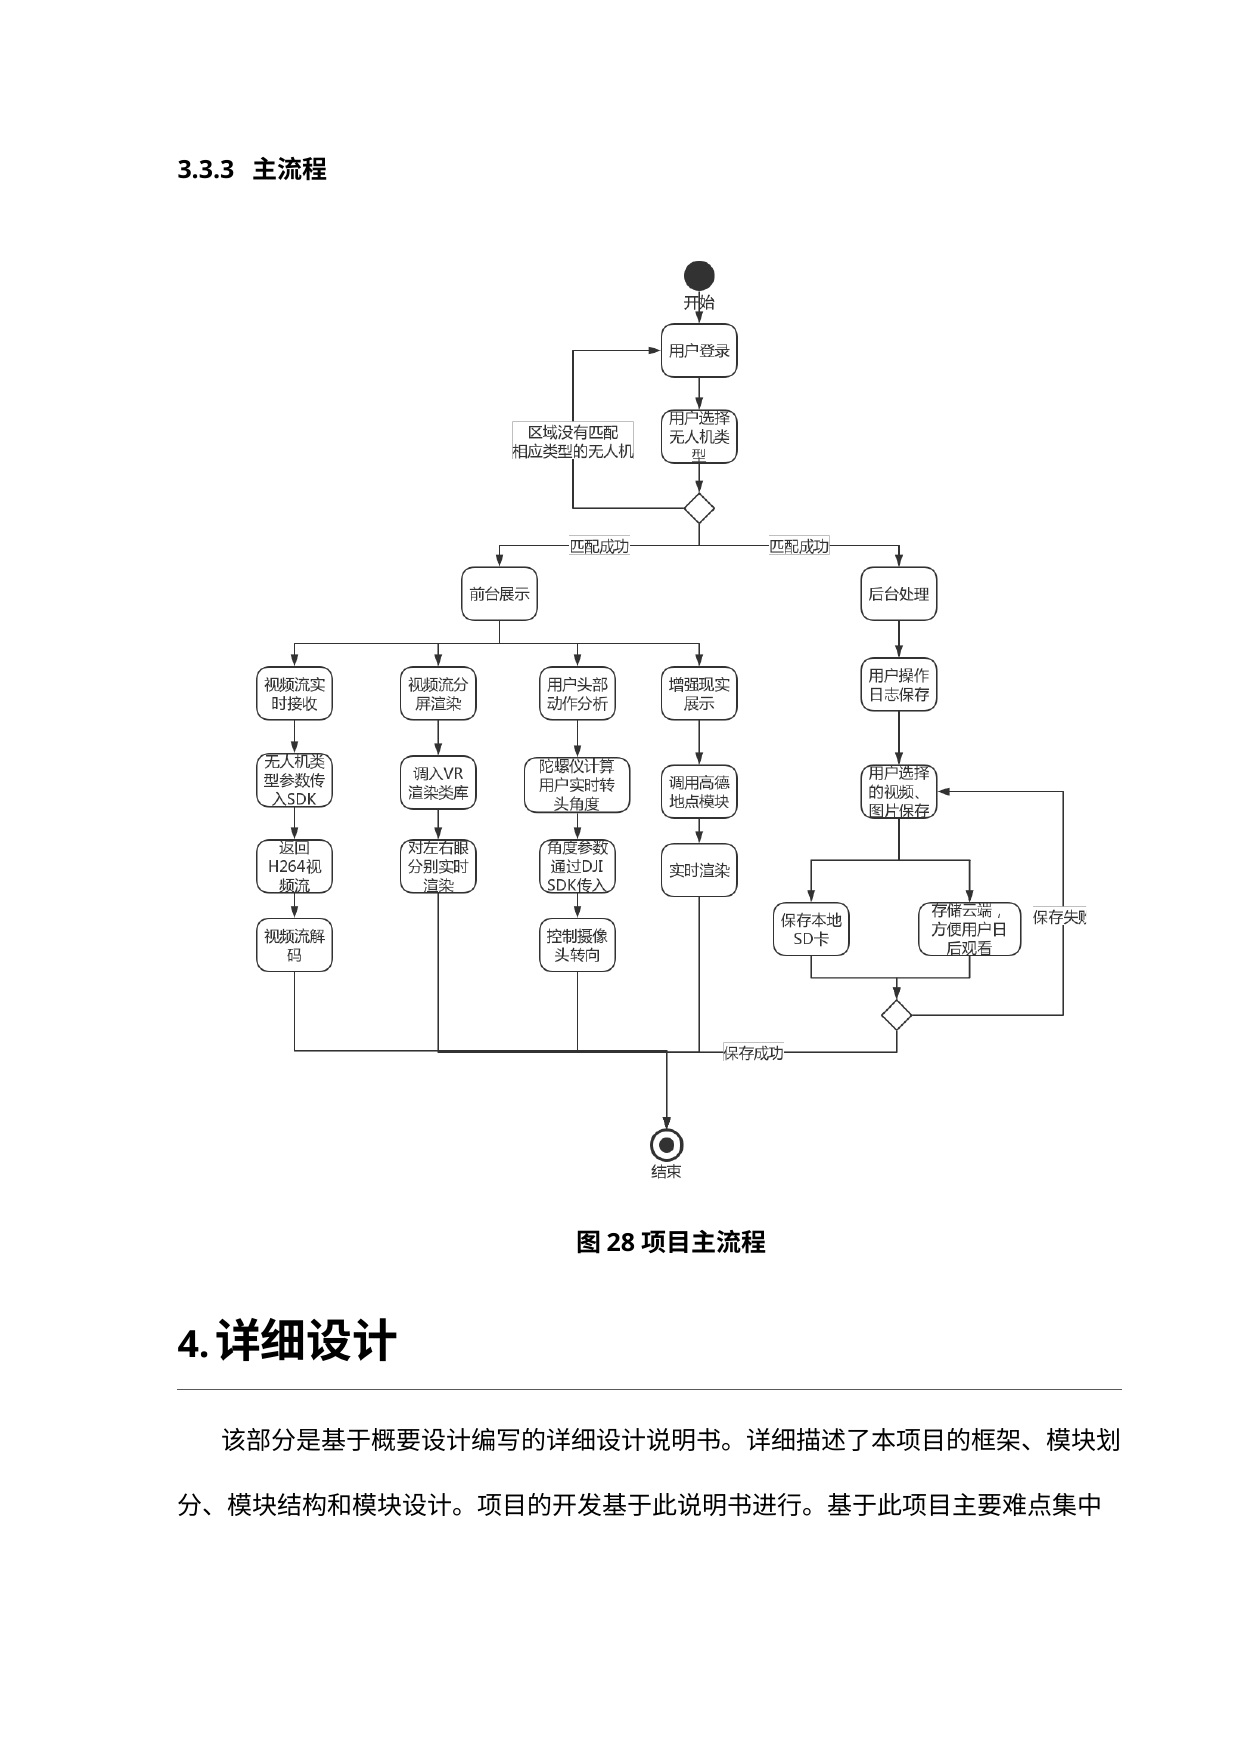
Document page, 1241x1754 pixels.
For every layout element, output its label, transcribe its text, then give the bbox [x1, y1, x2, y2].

subtitle 详细设计 [177, 1289, 1122, 1389]
subtitle 主流程 [177, 135, 1122, 200]
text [177, 1406, 1122, 1536]
picture [221, 224, 1087, 1184]
text 图28 项目主流程 [177, 1208, 1122, 1273]
